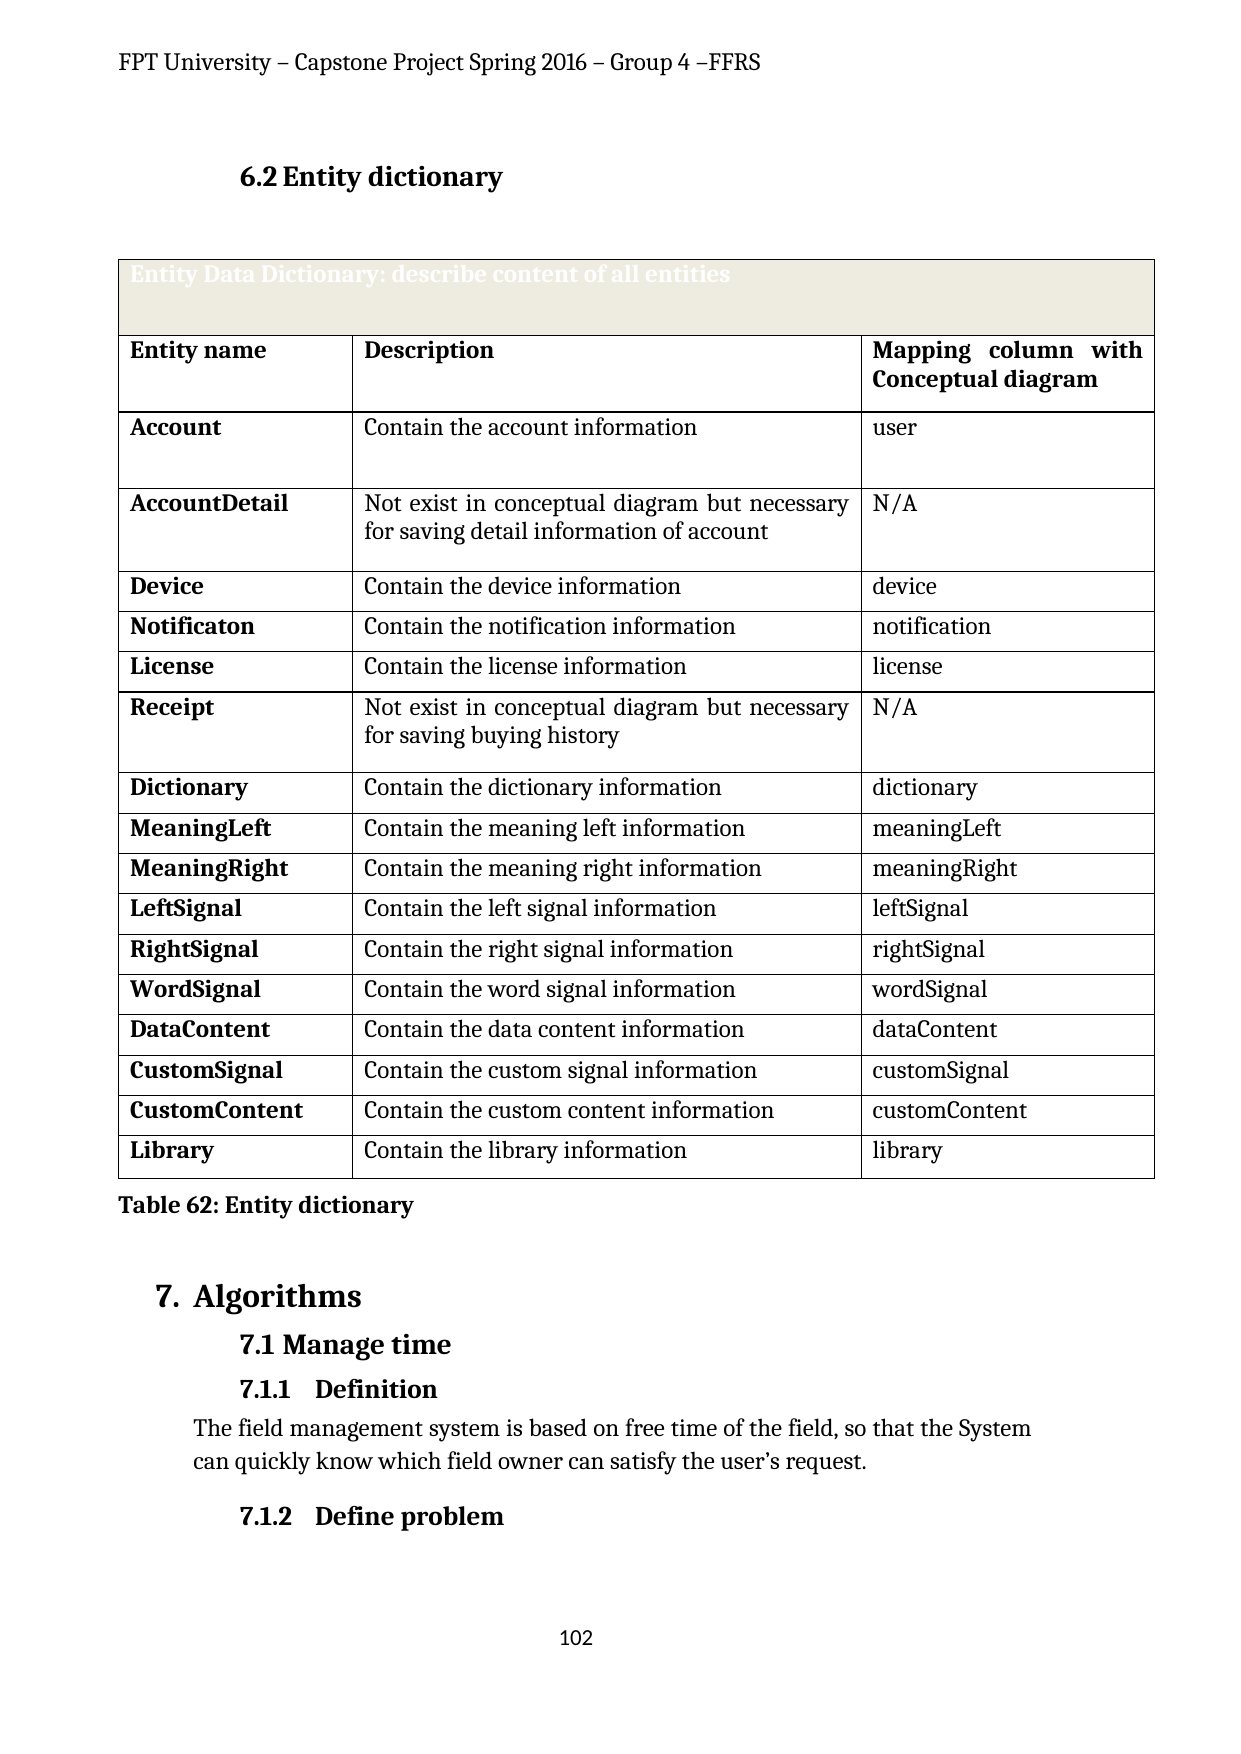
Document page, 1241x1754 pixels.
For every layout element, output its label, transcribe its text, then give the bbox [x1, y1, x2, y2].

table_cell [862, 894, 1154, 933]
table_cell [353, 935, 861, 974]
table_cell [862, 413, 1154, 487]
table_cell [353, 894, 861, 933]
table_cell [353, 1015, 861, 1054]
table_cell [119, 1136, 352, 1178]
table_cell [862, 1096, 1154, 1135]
subtitle Define problem [240, 1501, 1033, 1532]
subtitle Algorithms [156, 1277, 1033, 1316]
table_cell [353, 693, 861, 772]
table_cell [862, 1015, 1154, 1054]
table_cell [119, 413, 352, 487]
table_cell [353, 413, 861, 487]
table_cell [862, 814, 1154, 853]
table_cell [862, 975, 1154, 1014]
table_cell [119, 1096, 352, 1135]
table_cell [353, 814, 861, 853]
text The field management system is based on free time of the field, so that the System can quickly know which field owner can satisfy the user’s request. [193, 1414, 1033, 1476]
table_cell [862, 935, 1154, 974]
subtitle Entity dictionary [240, 160, 1033, 194]
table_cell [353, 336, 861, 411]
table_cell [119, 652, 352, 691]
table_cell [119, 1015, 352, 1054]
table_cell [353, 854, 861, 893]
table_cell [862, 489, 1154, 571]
table_header Entity Data Dictionary: describe content of all entities [119, 260, 1154, 335]
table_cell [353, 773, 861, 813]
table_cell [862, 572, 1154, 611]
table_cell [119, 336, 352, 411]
list Table 62: Entity dictionary [118, 1191, 1033, 1220]
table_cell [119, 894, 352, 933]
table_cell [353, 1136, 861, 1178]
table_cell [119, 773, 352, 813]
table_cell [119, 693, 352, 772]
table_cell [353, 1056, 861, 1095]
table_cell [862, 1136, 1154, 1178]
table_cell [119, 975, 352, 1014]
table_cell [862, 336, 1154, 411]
subtitle Manage time [240, 1328, 1033, 1362]
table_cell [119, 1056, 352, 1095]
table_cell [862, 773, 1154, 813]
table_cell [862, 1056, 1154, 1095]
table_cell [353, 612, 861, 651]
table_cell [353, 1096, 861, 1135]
subtitle Definition [240, 1374, 1033, 1405]
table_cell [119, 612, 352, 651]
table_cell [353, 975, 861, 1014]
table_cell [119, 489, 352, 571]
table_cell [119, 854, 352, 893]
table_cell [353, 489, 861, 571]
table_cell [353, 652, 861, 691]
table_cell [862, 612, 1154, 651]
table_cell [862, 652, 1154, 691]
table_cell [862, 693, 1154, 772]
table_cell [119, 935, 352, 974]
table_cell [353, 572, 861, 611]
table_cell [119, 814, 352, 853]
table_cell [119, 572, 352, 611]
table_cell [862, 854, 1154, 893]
